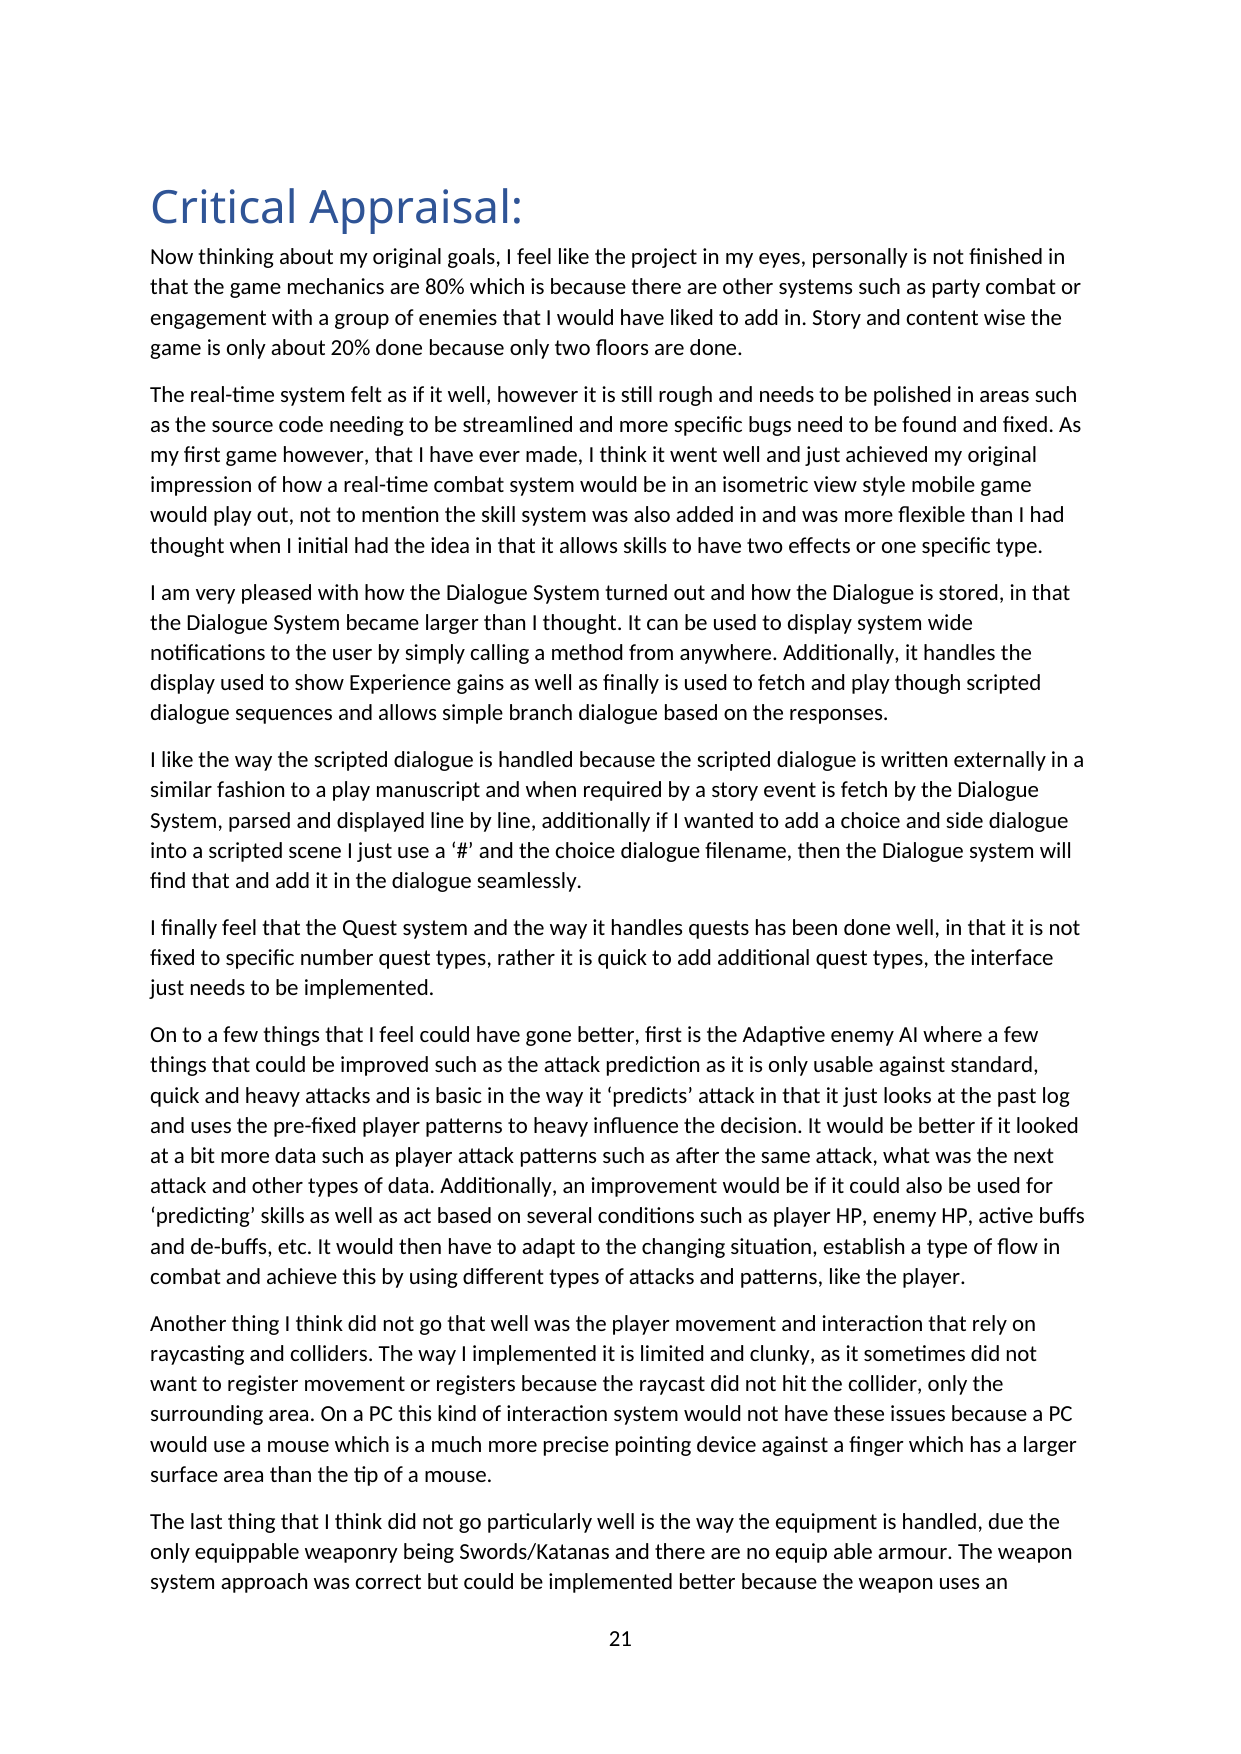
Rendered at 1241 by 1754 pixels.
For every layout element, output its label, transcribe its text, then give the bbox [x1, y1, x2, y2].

text I am very pleased with how the Dialogue System turned out and how the Dialogue is stored, in that the Dialogue System became larger than I thought. It can be used to display system wide notifications to the user by simply calling a method from anywhere. Additionally, it handles the display used to show Experience gains as well as finally is used to fetch and play though scripted dialogue sequences and allows simple branch dialogue based on the responses. [150, 578, 1090, 727]
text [150, 1507, 1090, 1595]
subtitle Critical Appraisal: [150, 175, 1090, 237]
text Another thing I think did not go that well was the player movement and interaction that rely on raycasting and colliders. The way I implemented it is limited and clunky, as it sometimes did not want to register movement or registers because the raycast did not hit the collider, only the surrounding area. On a PC this kind of interaction system would not have these issues because a PC would use a mouse which is a much more precise pointing device against a finger which has a larger surface area than the tip of a mouse. [150, 1309, 1090, 1488]
text I like the way the scripted dialogue is handled because the scripted dialogue is written externally in a similar fashion to a play manuscript and when required by a story event is fetch by the Dialogue System, parsed and displayed line by line, additionally if I wanted to add a choice and side dialogue into a scripted scene I just use a ‘#’ and the choice dialogue filename, then the Dialogue system will find that and add it in the dialogue seamlessly. [150, 745, 1090, 894]
text The real-time system felt as if it well, however it is still rough and needs to be polished in areas such as the source code needing to be streamlined and more specific bugs need to be found and fixed. As my first game however, that I have ever made, I think it went well and just achieved my original impression of how a real-time combat system would be in an isometric view style mobile game would play out, not to mention the skill system was also added in and was more flexible than I had thought when I initial had the idea in that it allows skills to have two effects or one specific type. [150, 380, 1090, 559]
text Now thinking about my original goals, I feel like the project in my eyes, personally is not finished in that the game mechanics are 80% which is because there are other systems such as party combat or engagement with a group of enemies that I would have liked to add in. Story and content wise the game is only about 20% done because only two floors are done. [150, 242, 1090, 361]
text I finally feel that the Quest system and the way it handles quests has been done well, in that it is not fixed to specific number quest types, rather it is quick to add additional quest types, the interface just needs to be implemented. [150, 913, 1090, 1002]
text On to a few things that I feel could have gone better, first is the Adaptive enemy AI where a few things that could be improved such as the attack prediction as it is only usable against standard, quick and heavy attacks and is basic in the way it ‘predicts’ attack in that it just looks at the past log and uses the pre-fixed player patterns to heavy influence the decision. It would be better if it looked at a bit more data such as player attack patterns such as after the same attack, what was the next attack and other types of data. Additionally, an improvement would be if it could also be used for ‘predicting’ skills as well as act based on several conditions such as player HP, enemy HP, active buffs and de-buffs, etc. It would then have to adapt to the changing situation, establish a type of flow in combat and achieve this by using different types of attacks and patterns, like the player. [150, 1020, 1090, 1290]
